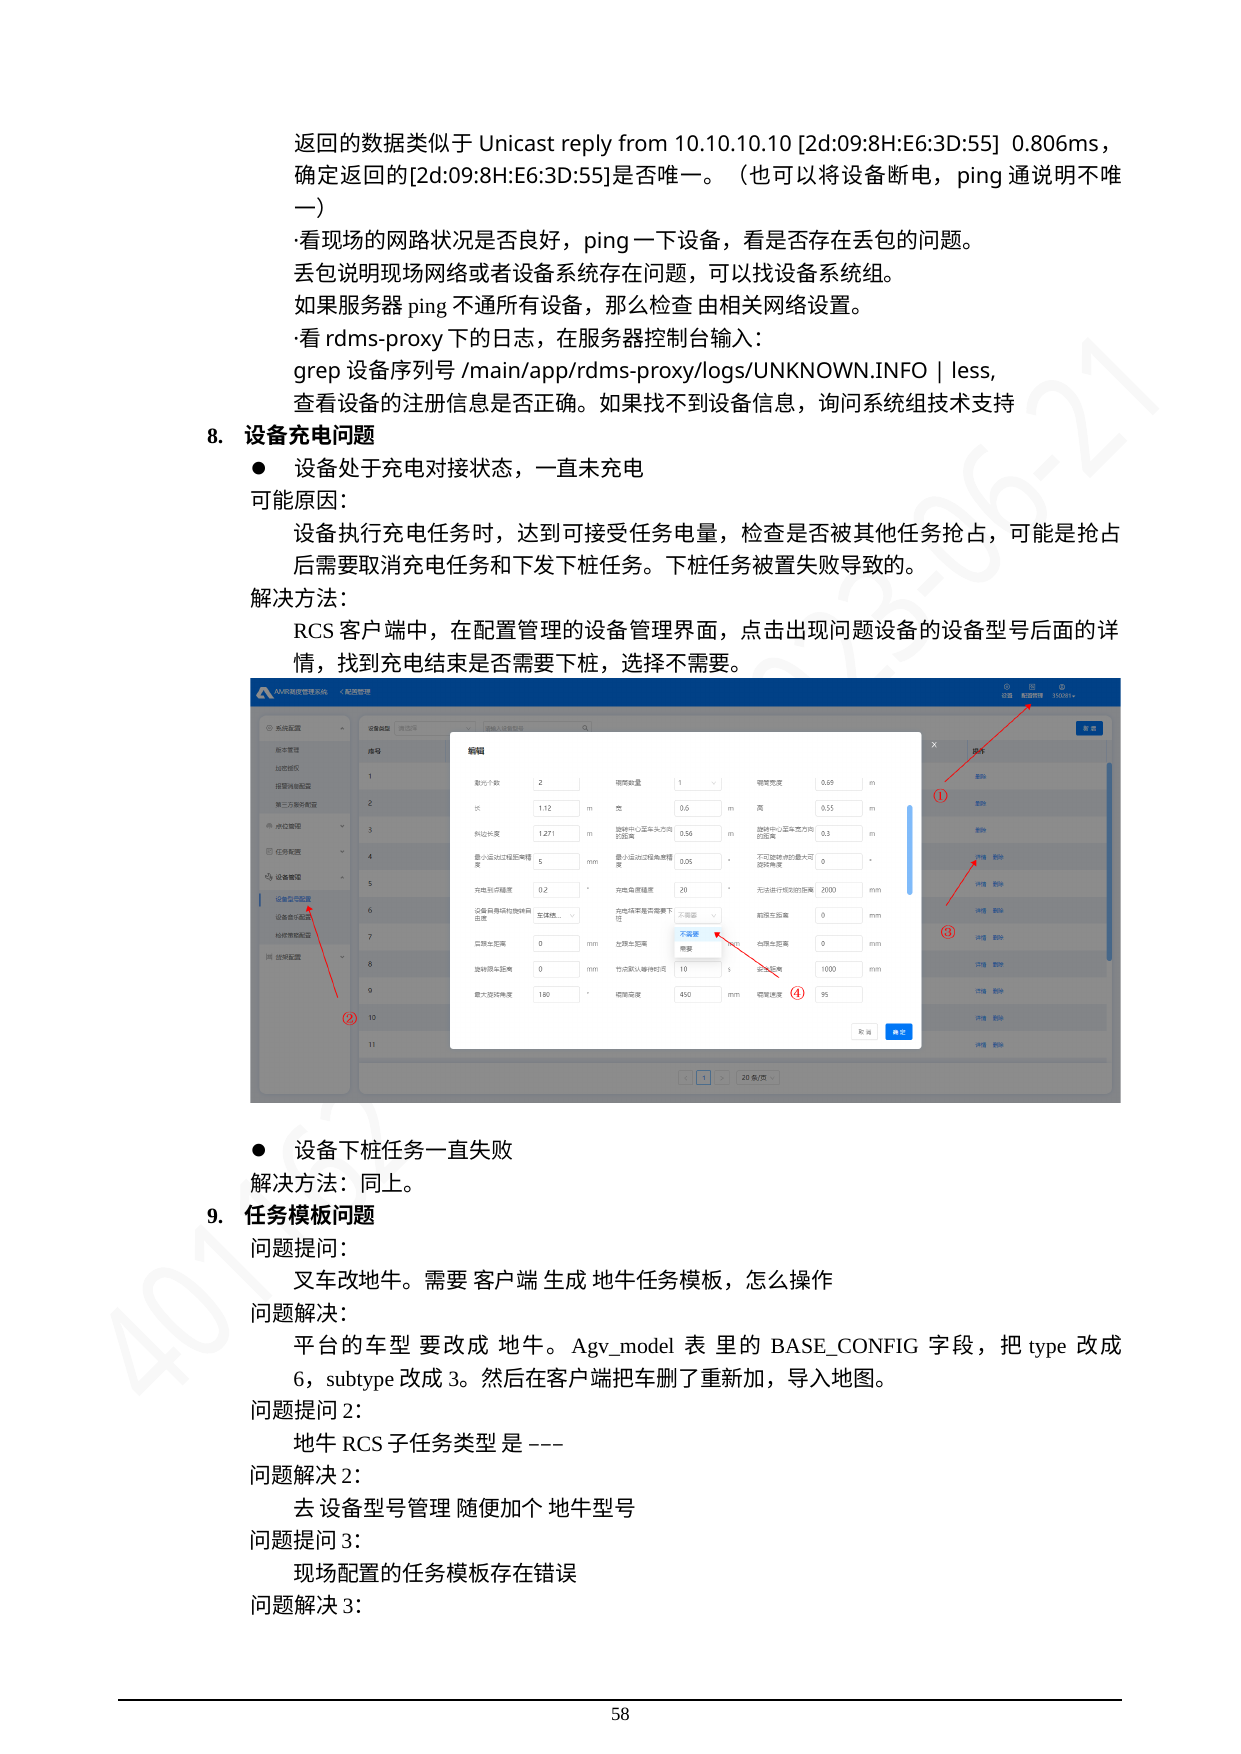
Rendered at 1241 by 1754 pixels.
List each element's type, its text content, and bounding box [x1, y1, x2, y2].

text 地牛 RCS子任务类型 是 ––– [250, 1426, 1122, 1458]
list 设备处于充电对接状态，一直未充电 [250, 451, 1122, 483]
list 设备充电问题 [207, 418, 1122, 451]
text 现场配置的任务模板存在错误 [250, 1556, 1122, 1588]
list 返回的数据类似于Unicast reply from 10.10.10.10 [2d:09:8H:E6:3D:55] 0.806ms，确定返回的[2d:09:8H:E6:3D:55]是否唯一。（也可以将设备断电，ping通说明不唯一） [294, 126, 1122, 223]
text 问题解决2： [206, 1458, 1122, 1491]
list 丢包说明现场网络或者设备系统存在问题，可以找设备系统组。 [293, 256, 1122, 288]
text 叉车改地牛。需要 客户端 生成 地牛任务模板，怎么操作 [250, 1263, 1122, 1296]
text 问题解决： [250, 1296, 1122, 1328]
text 问题提问2： [250, 1393, 1122, 1426]
text RCS客户端中，在配置管理的设备管理界面，点击出现问题设备的设备型号后面的详情，找到充电结束是否需要下桩，选择不需要。 [293, 613, 1122, 678]
list ·看rdms-proxy下的日志，在服务器控制台输入： [250, 321, 1122, 353]
list ·看现场的网路状况是否良好，ping一下设备，看是否存在丢包的问题。 [293, 223, 1122, 256]
text 可能原因： [250, 483, 1122, 516]
text 解决方法：同上。 [250, 1166, 1122, 1198]
text 查看设备的注册信息是否正确。如果找不到设备信息，询问系统组技术支持 [250, 386, 1122, 418]
text 问题提问3： [206, 1523, 1122, 1556]
text 设备执行充电任务时，达到可接受任务电量，检查是否被其他任务抢占，可能是抢占后需要取消充电任务和下发下桩任务。下桩任务被置失败导致的。 [293, 516, 1122, 581]
list grep 设备序列号 /main/app/rdms-proxy/logs/UNKNOWN.INFO | less, [250, 353, 1122, 386]
text 问题提问： [250, 1231, 1122, 1263]
text 如果服务器ping 不通所有设备，那么检查 由相关网络设置。 [294, 288, 1122, 321]
list 任务模板问题 [207, 1198, 1122, 1231]
text 解决方法： [250, 581, 1122, 613]
list 设备下桩任务一直失败 [250, 1133, 1122, 1166]
text 问题解决3： [250, 1588, 1122, 1621]
picture [250, 678, 1121, 1103]
text 去 设备型号管理 随便加个 地牛型号 [250, 1491, 1122, 1523]
text 平台的车型 要改成 地牛。Agv_model 表 里的 BASE_CONFIG 字段，把type 改成 6，subtype 改成 3。然后在客户端把车删了重新加，导入地图。 [293, 1328, 1122, 1393]
